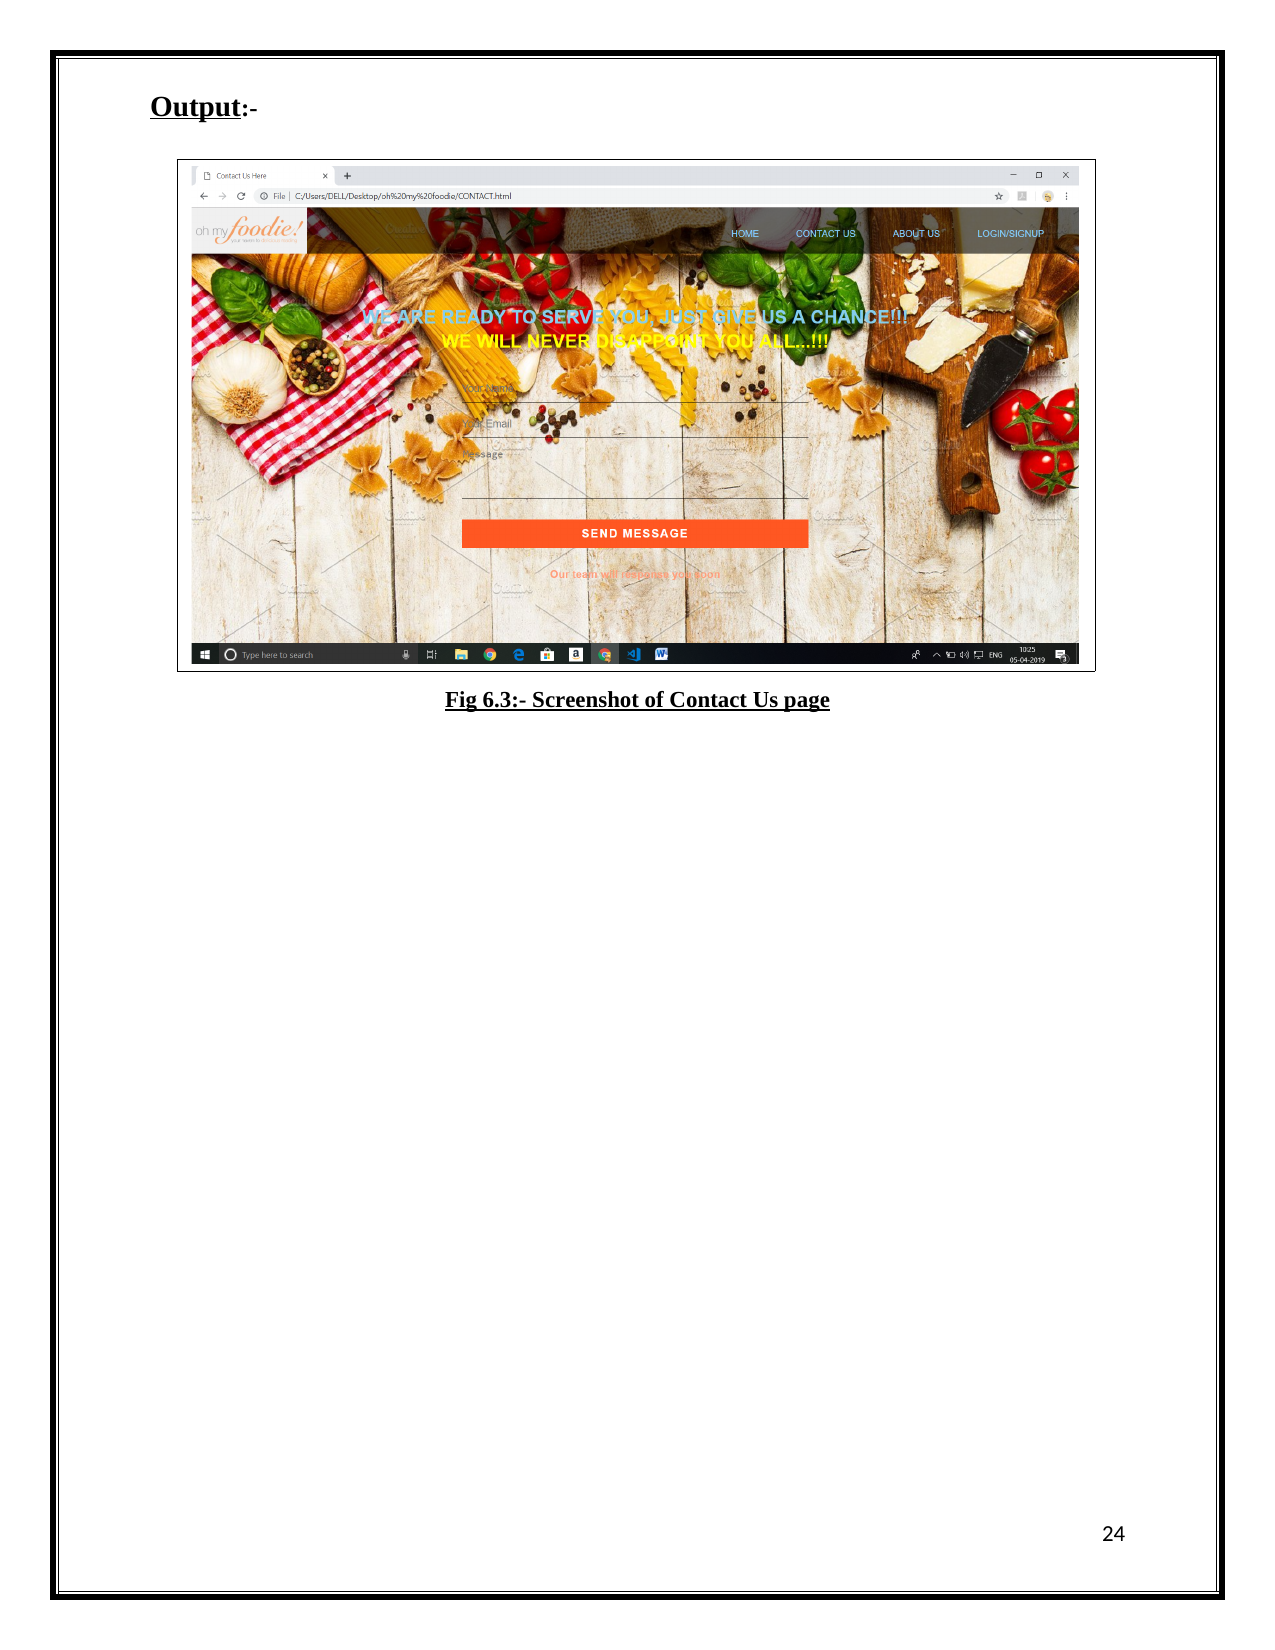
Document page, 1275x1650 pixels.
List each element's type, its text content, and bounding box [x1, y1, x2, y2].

text Output:- [150, 89, 1125, 122]
text Fig 6.3:- Screenshot of Contact Us page [150, 687, 1125, 713]
picture [191, 166, 1079, 664]
